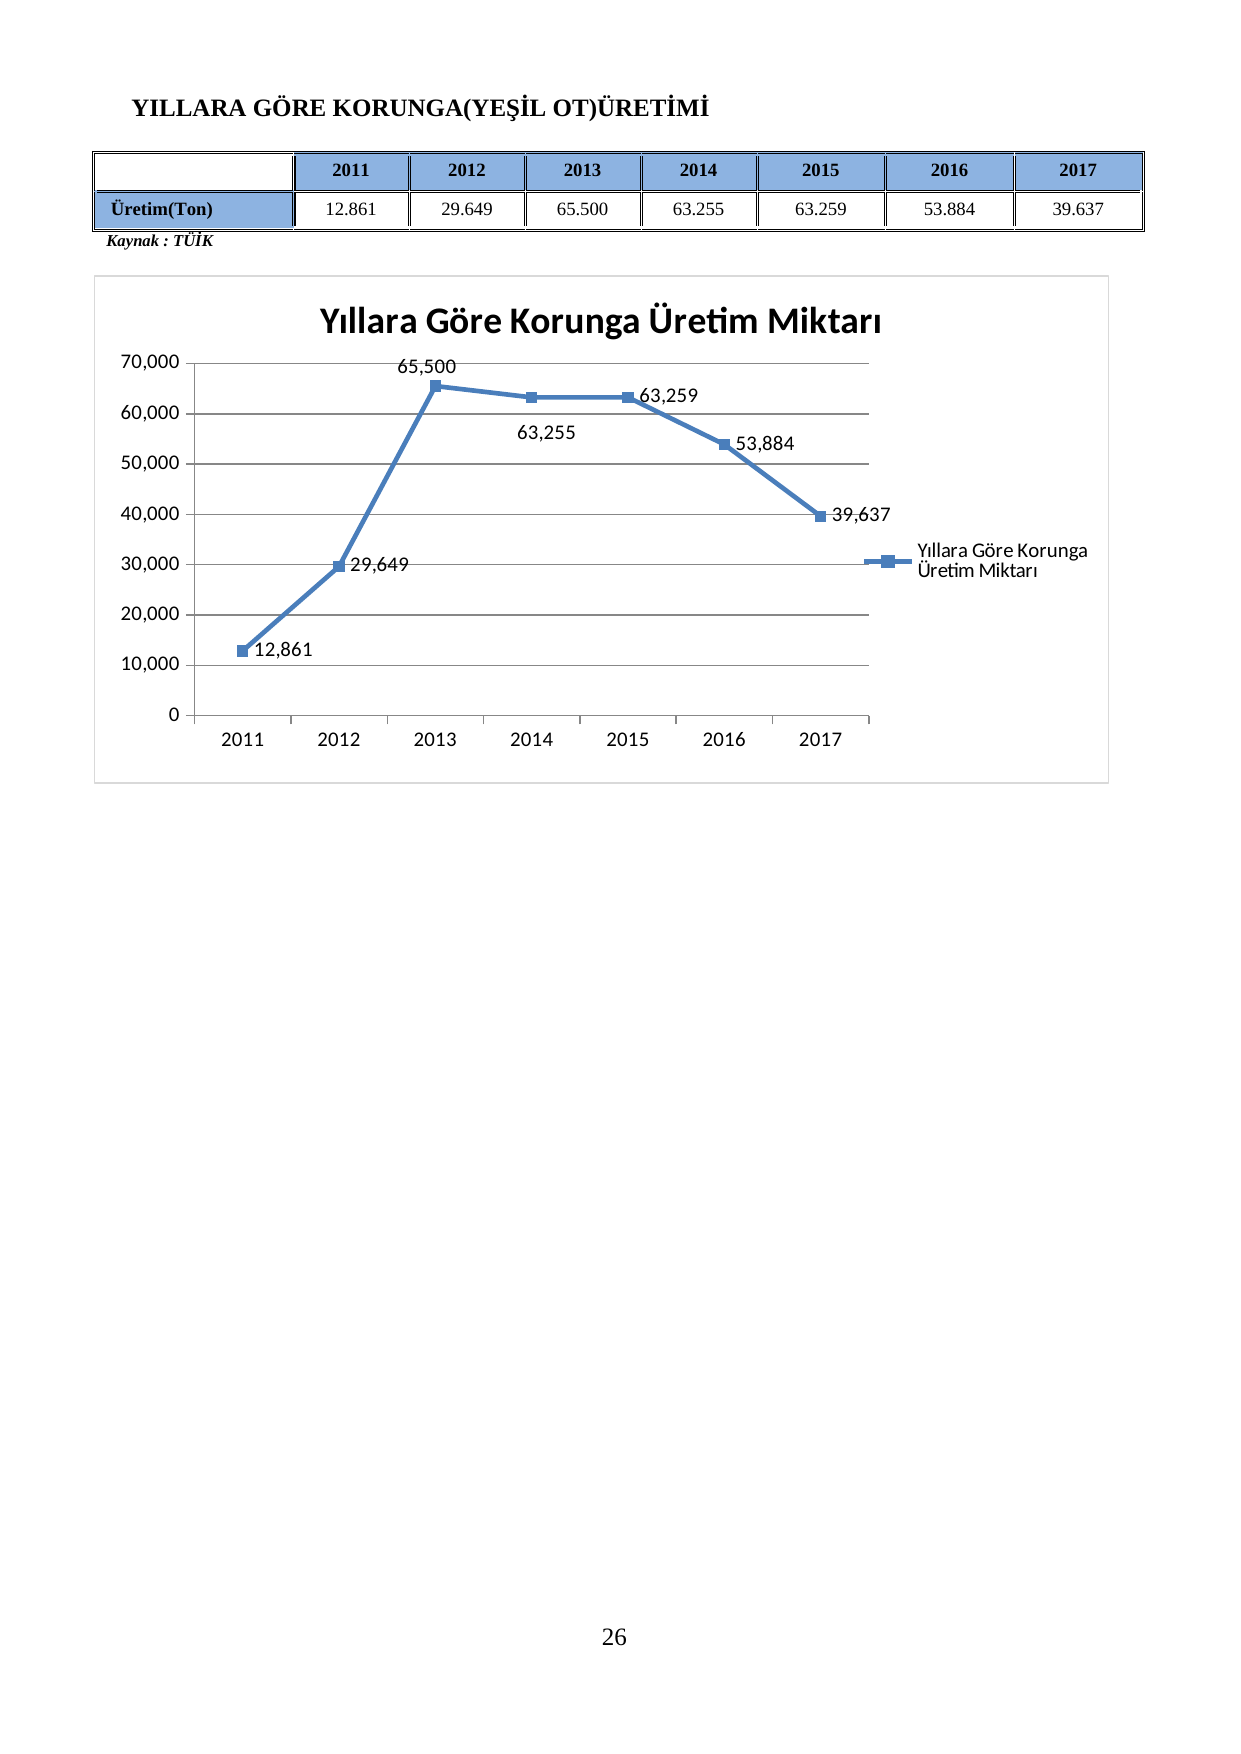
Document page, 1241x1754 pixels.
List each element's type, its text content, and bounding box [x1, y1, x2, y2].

table_cell 65.500 [526, 193, 641, 228]
table_header 2013 [526, 154, 641, 190]
table_cell 53.884 [886, 193, 1014, 228]
table_header 2014 [641, 154, 757, 190]
table_header 2015 [757, 152, 886, 190]
list YILLARA GÖRE KORUNGA(YEŞİL OT)ÜRETİMİ [106, 93, 1132, 122]
table_header 2016 [886, 154, 1014, 190]
table_cell 29.649 [410, 190, 526, 228]
table_header 2011 [294, 152, 410, 190]
table_cell 12.861 [294, 190, 410, 228]
text Kaynak : TÜİK [106, 232, 1132, 251]
table_cell 63.259 [757, 190, 886, 228]
table_cell 39.637 [1015, 190, 1142, 228]
table_header 2017 [1015, 154, 1142, 190]
table_cell Üretim(Ton) [95, 190, 294, 228]
table_cell 63.255 [641, 193, 757, 228]
table_header 2012 [410, 152, 526, 190]
table_header [95, 152, 294, 190]
